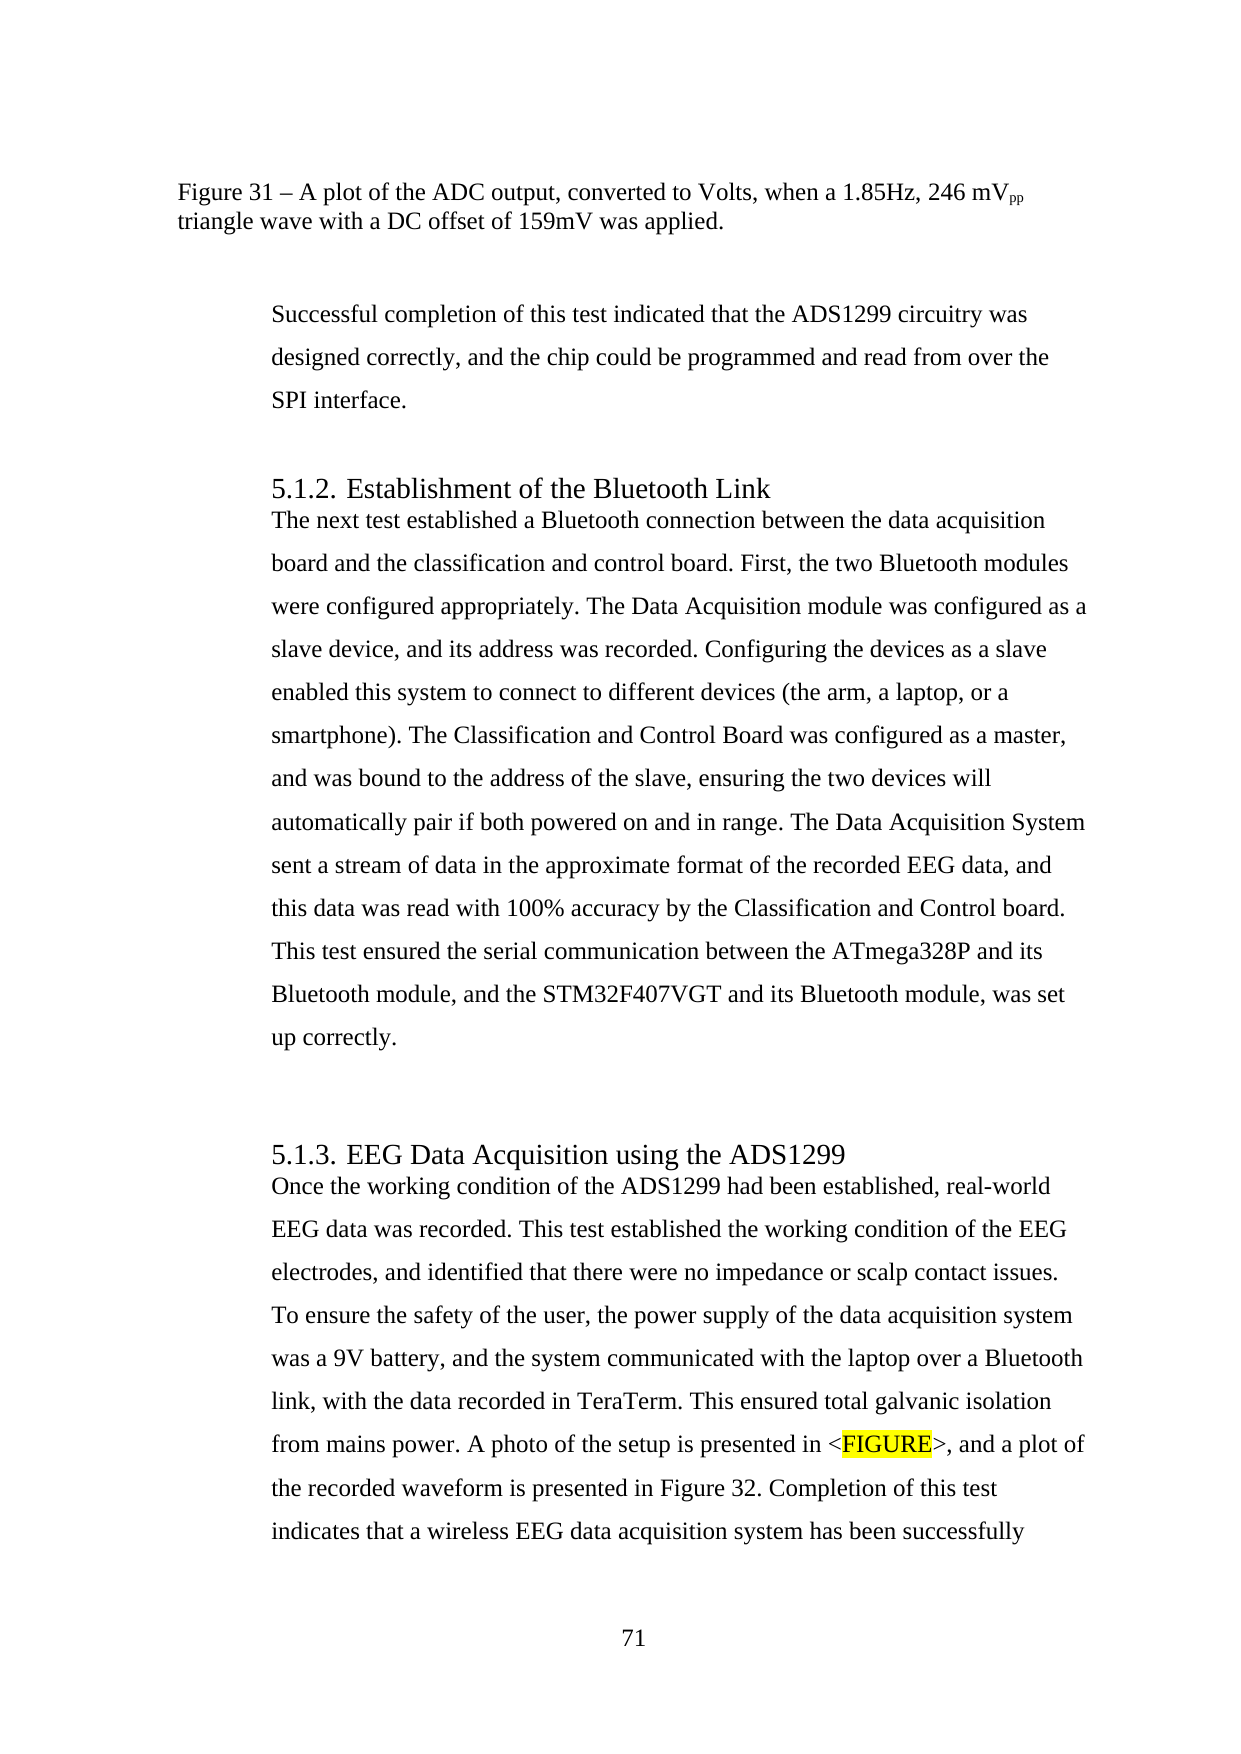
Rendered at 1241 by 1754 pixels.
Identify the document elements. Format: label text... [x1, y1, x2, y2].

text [271, 1171, 1090, 1544]
subtitle EEG Data Acquisition using the ADS1299 [271, 1137, 1090, 1171]
text The next test established a Bluetooth connection between the data acquisition board and the classification and control board. First, the two Bluetooth modules were configured appropriately. The Data Acquisition module was configured as a slave device, and its address was recorded. Configuring the devices as a slave enabled this system to connect to different devices (the arm, a laptop, or a smartphone). The Classification and Control Board was configured as a master, and was bound to the address of the slave, ensuring the two devices will automatically pair if both powered on and in range. The Data Acquisition System sent a stream of data in the approximate format of the recorded EEG data, and this data was read with 100% accuracy by the Classification and Control board. This test ensured the serial communication between the ATmega328P and its Bluetooth module, and the STM32F407VGT and its Bluetooth module, was set up correctly. [271, 505, 1090, 1051]
subtitle Establishment of the Bluetooth Link [271, 471, 1090, 505]
text Successful completion of this test indicated that the ADS1299 circuitry was designed correctly, and the chip could be programmed and read from over the SPI interface. [271, 299, 1090, 414]
